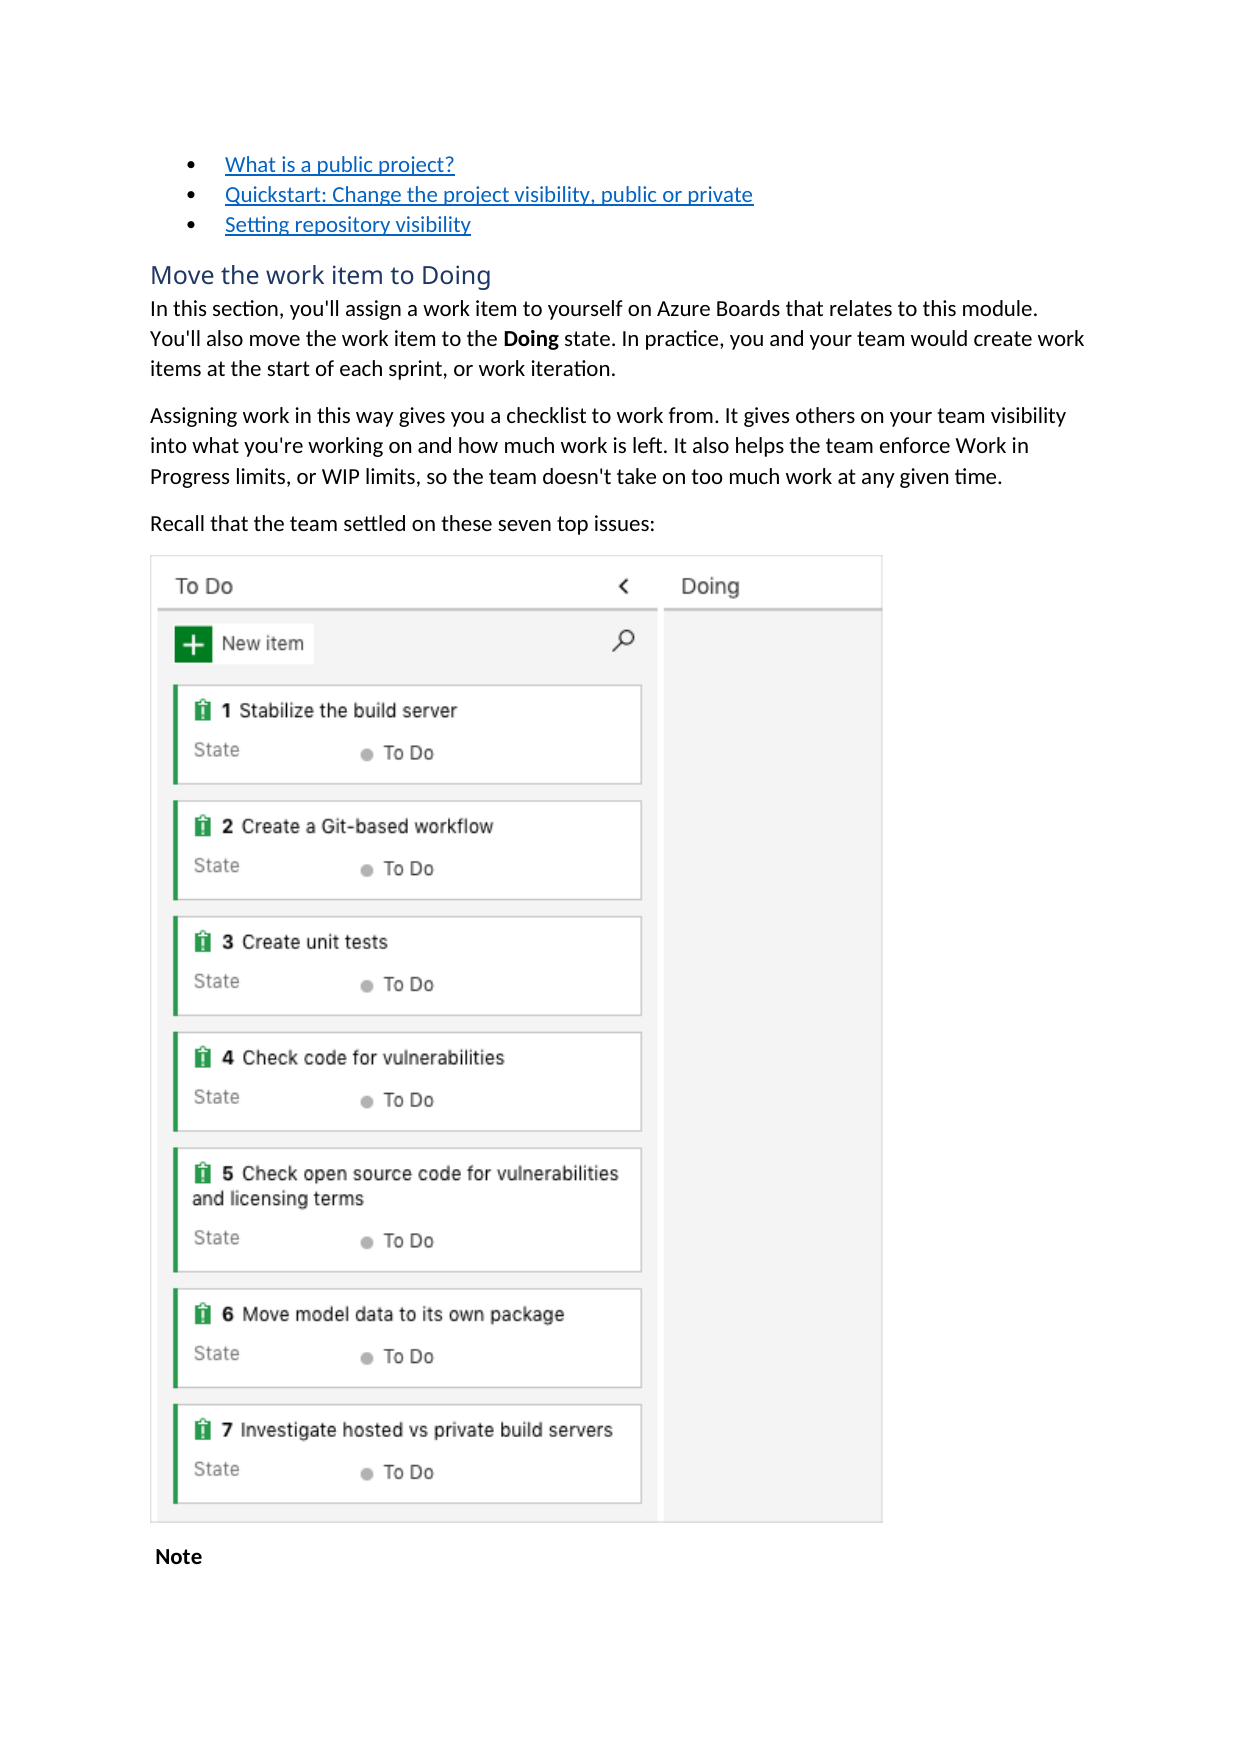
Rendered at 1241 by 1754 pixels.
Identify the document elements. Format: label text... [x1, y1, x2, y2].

list Setting repository visibility [187, 210, 1090, 238]
text Assigning work in this way gives you a checklist to work from. It gives others on your team visibility into what you're working on and how much work is left. It also helps the team enforce Work in Progress limits, or WIP limits, so the team doesn't take on too much work at any given time. [150, 401, 1090, 490]
picture [150, 555, 883, 1523]
text Note [150, 1542, 1090, 1570]
text In this section, you'll assign a work item to yourself on Azure Boards that relates to this module. You'll also move the work item to the Doing state. In practice, you and your team would create work items at the start of each sprint, or work iteration. [150, 294, 1090, 382]
list Quickstart: Change the project visibility, public or private [187, 180, 1090, 208]
text Recall that the team settled on these seven top issues: [150, 509, 1090, 537]
subtitle Move the work item to Doing [150, 257, 1090, 291]
list What is a public project? [187, 150, 1090, 178]
